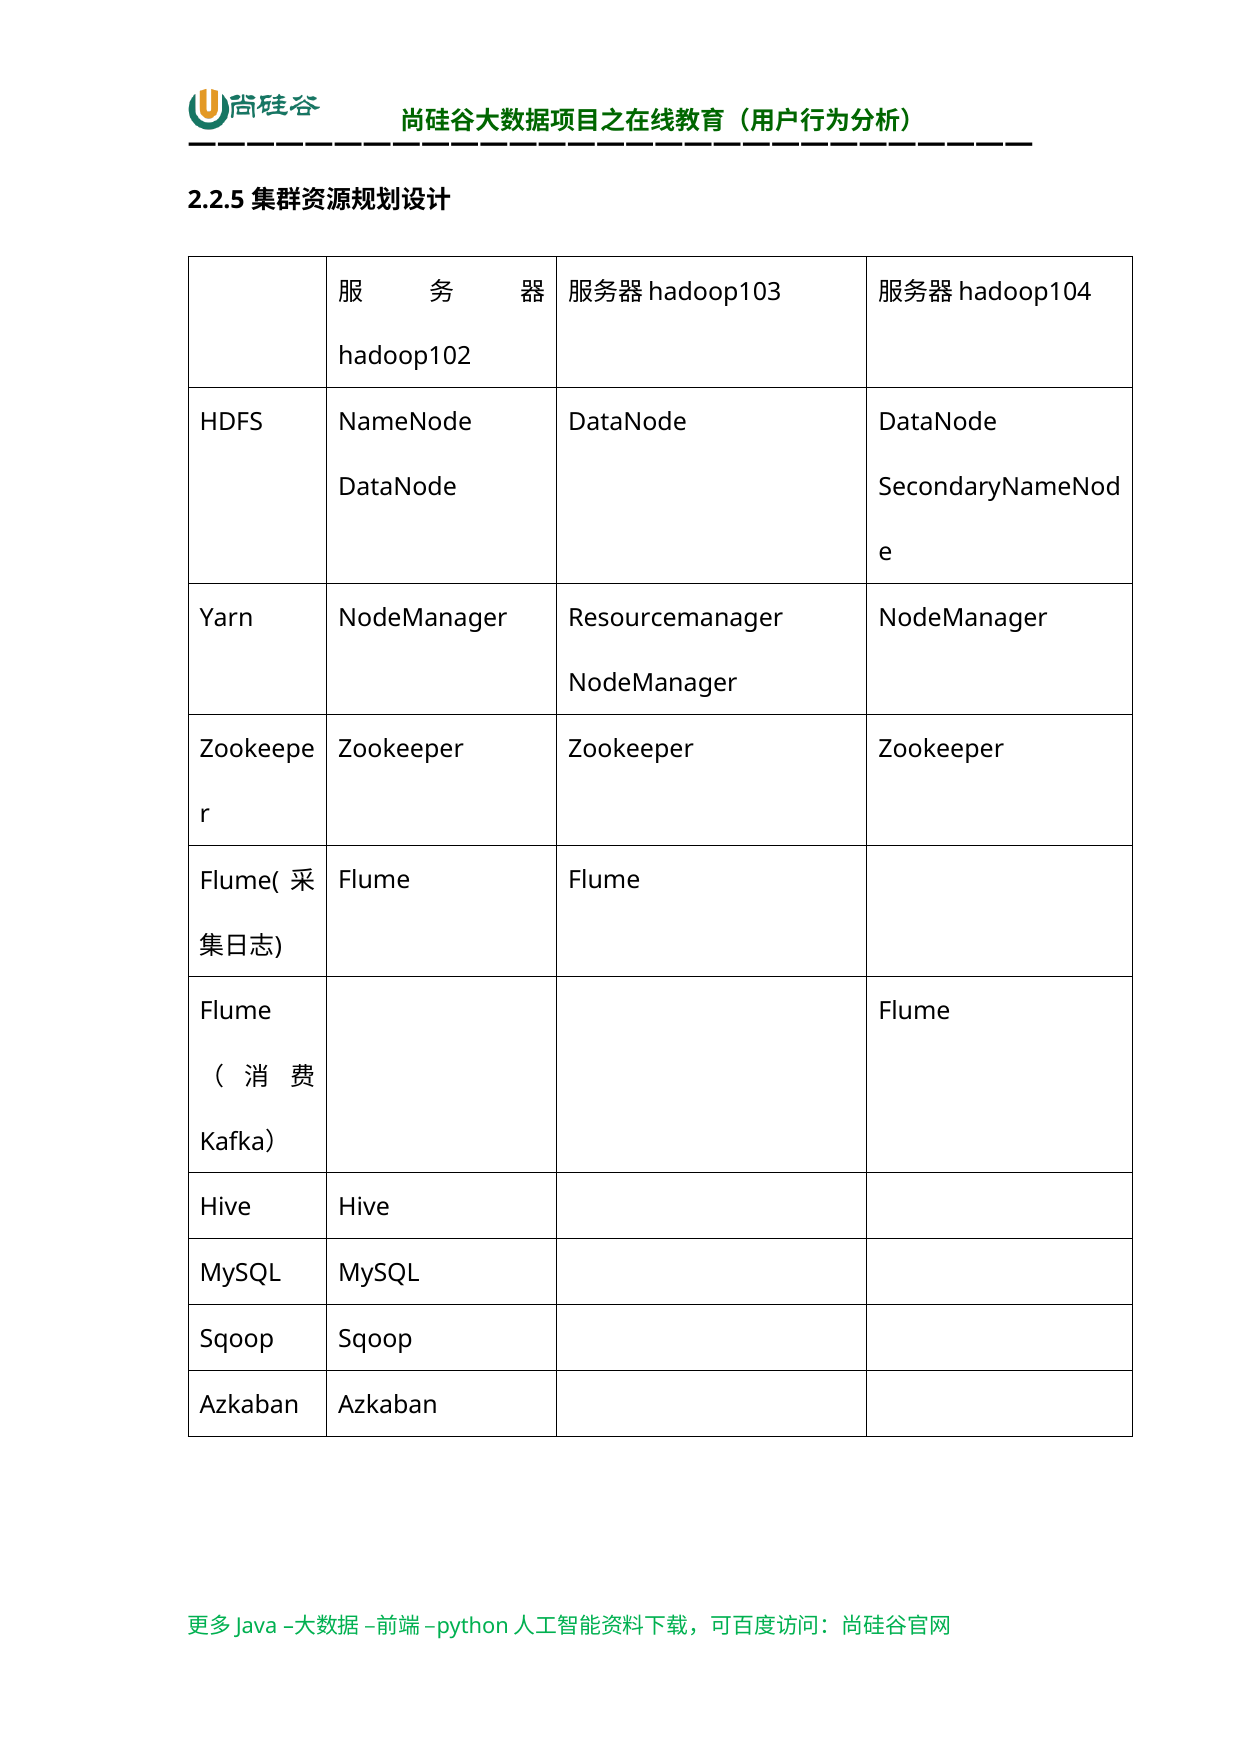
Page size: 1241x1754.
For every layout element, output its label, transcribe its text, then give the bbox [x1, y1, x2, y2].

table_cell NodeManager [867, 584, 1132, 714]
table_cell Resourcemanager NodeManager [557, 584, 866, 714]
table_cell [867, 1305, 1132, 1370]
table_cell [867, 846, 1132, 976]
table_cell Sqoop [327, 1305, 556, 1370]
table_cell Zookeeper [327, 715, 556, 845]
table_cell Zookeeper [867, 715, 1132, 845]
table_cell Sqoop [189, 1305, 326, 1370]
picture [187, 88, 320, 130]
table_header 服务器hadoop102 [327, 257, 556, 387]
table_cell Hive [327, 1173, 556, 1238]
table_cell [867, 1173, 1132, 1238]
table_cell DataNode [557, 388, 866, 583]
table_cell [867, 1239, 1132, 1304]
table_cell Flume（消费Kafka） [189, 977, 326, 1172]
table_cell [557, 1305, 866, 1370]
table_cell NameNode DataNode [327, 388, 556, 583]
table_cell Hive [189, 1173, 326, 1238]
table_cell [867, 1371, 1132, 1436]
table_cell [557, 1371, 866, 1436]
table_cell [557, 1173, 866, 1238]
table_cell DataNode SecondaryNameNode [867, 388, 1132, 583]
table_cell Zookeeper [557, 715, 866, 845]
table_cell [557, 1239, 866, 1304]
table_cell Yarn [189, 584, 326, 714]
table_header 服务器hadoop103 [557, 257, 866, 387]
table_cell HDFS [189, 388, 326, 583]
table_header 服务器hadoop104 [867, 257, 1132, 387]
table_cell Azkaban [189, 1371, 326, 1436]
table_cell Flume(采集日志) [189, 846, 326, 976]
table_header [189, 257, 326, 387]
subtitle 2.2.5 集群资源规划设计 [187, 165, 1053, 230]
table_cell Zookeeper [189, 715, 326, 845]
table_cell Azkaban [327, 1371, 556, 1436]
table_cell Flume [867, 977, 1132, 1172]
table_cell MySQL [189, 1239, 326, 1304]
table_cell Flume [557, 846, 866, 976]
table_cell Flume [327, 846, 556, 976]
table_cell [327, 977, 556, 1172]
table_cell [557, 977, 866, 1172]
table_cell NodeManager [327, 584, 556, 714]
table_cell MySQL [327, 1239, 556, 1304]
